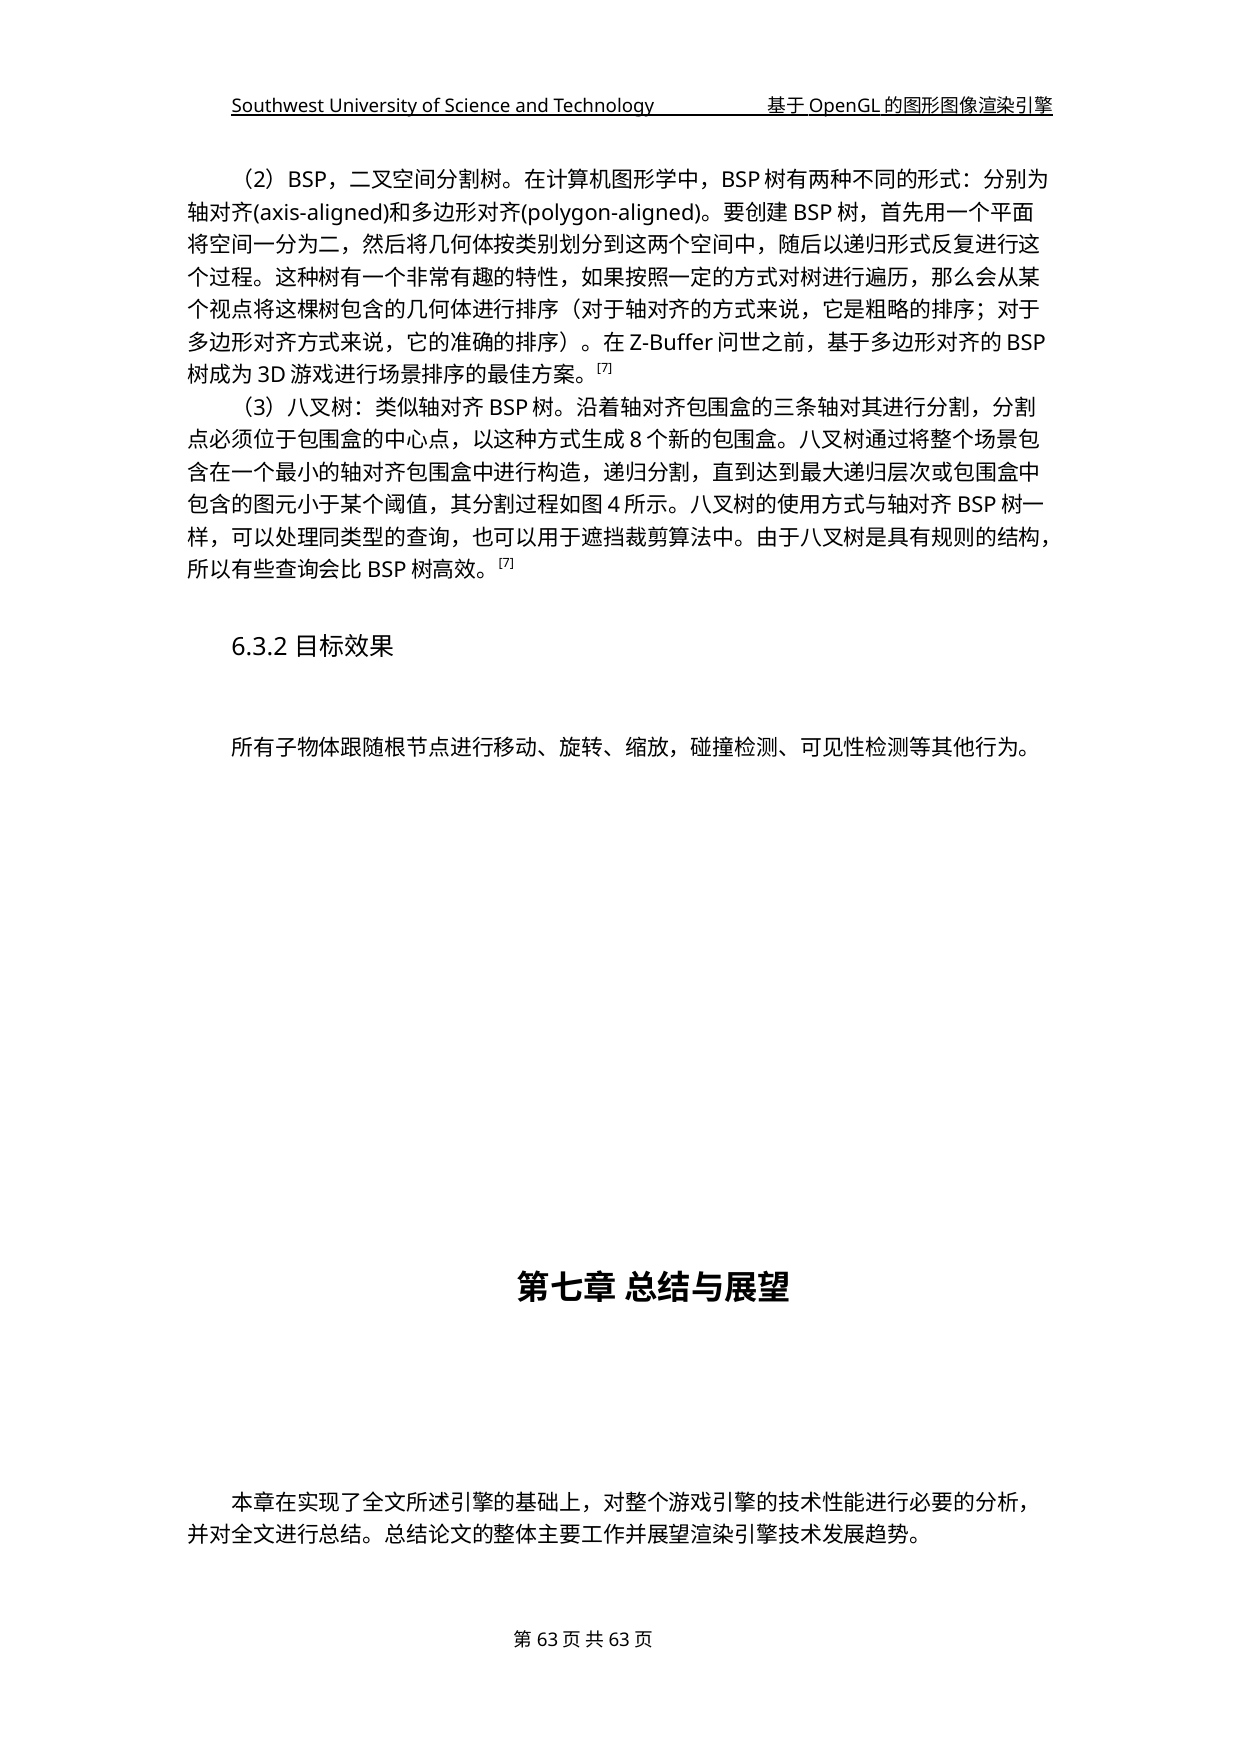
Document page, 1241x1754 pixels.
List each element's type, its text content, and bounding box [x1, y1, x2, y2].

text 所有子物体跟随根节点进行移动、旋转、缩放，碰撞检测、可见性检测等其他行为。 [187, 730, 1053, 762]
text 本章在实现了全文所述引擎的基础上，对整个游戏引擎的技术性能进行必要的分析，并对全文进行总结。总结论文的整体主要工作并展望渲染引擎技术发展趋势。 [187, 1484, 1053, 1549]
text （2）BSP，二叉空间分割树。在计算机图形学中，BSP树有两种不同的形式：分别为轴对齐(axis-aligned)和多边形对齐(polygon-aligned)。要创建BSP树，首先用一个平面将空间一分为二，然后将几何体按类别划分到这两个空间中，随后以递归形式反复进行这个过程。这种树有一个非常有趣的特性，如果按照一定的方式对树进行遍历，那么会从某个视点将这棵树包含的几何体进行排序（对于轴对齐的方式来说，它是粗略的排序；对于多边形对齐方式来说，它的准确的排序）。在Z-Buffer问世之前，基于多边形对齐的BSP树成为3D游戏进行场景排序的最佳方案。[7] [187, 162, 1053, 389]
subtitle 总结与展望 [187, 1253, 1053, 1318]
subtitle 6.3.2 目标效果 [187, 612, 1053, 677]
text （3）八叉树：类似轴对齐BSP树。沿着轴对齐包围盒的三条轴对其进行分割，分割点必须位于包围盒的中心点，以这种方式生成8个新的包围盒。八叉树通过将整个场景包含在一个最小的轴对齐包围盒中进行构造，递归分割，直到达到最大递归层次或包围盒中包含的图元小于某个阈值，其分割过程如图4所示。八叉树的使用方式与轴对齐BSP树一样，可以处理同类型的查询，也可以用于遮挡裁剪算法中。由于八叉树是具有规则的结构，所以有些查询会比BSP树高效。[7] [187, 389, 1053, 584]
